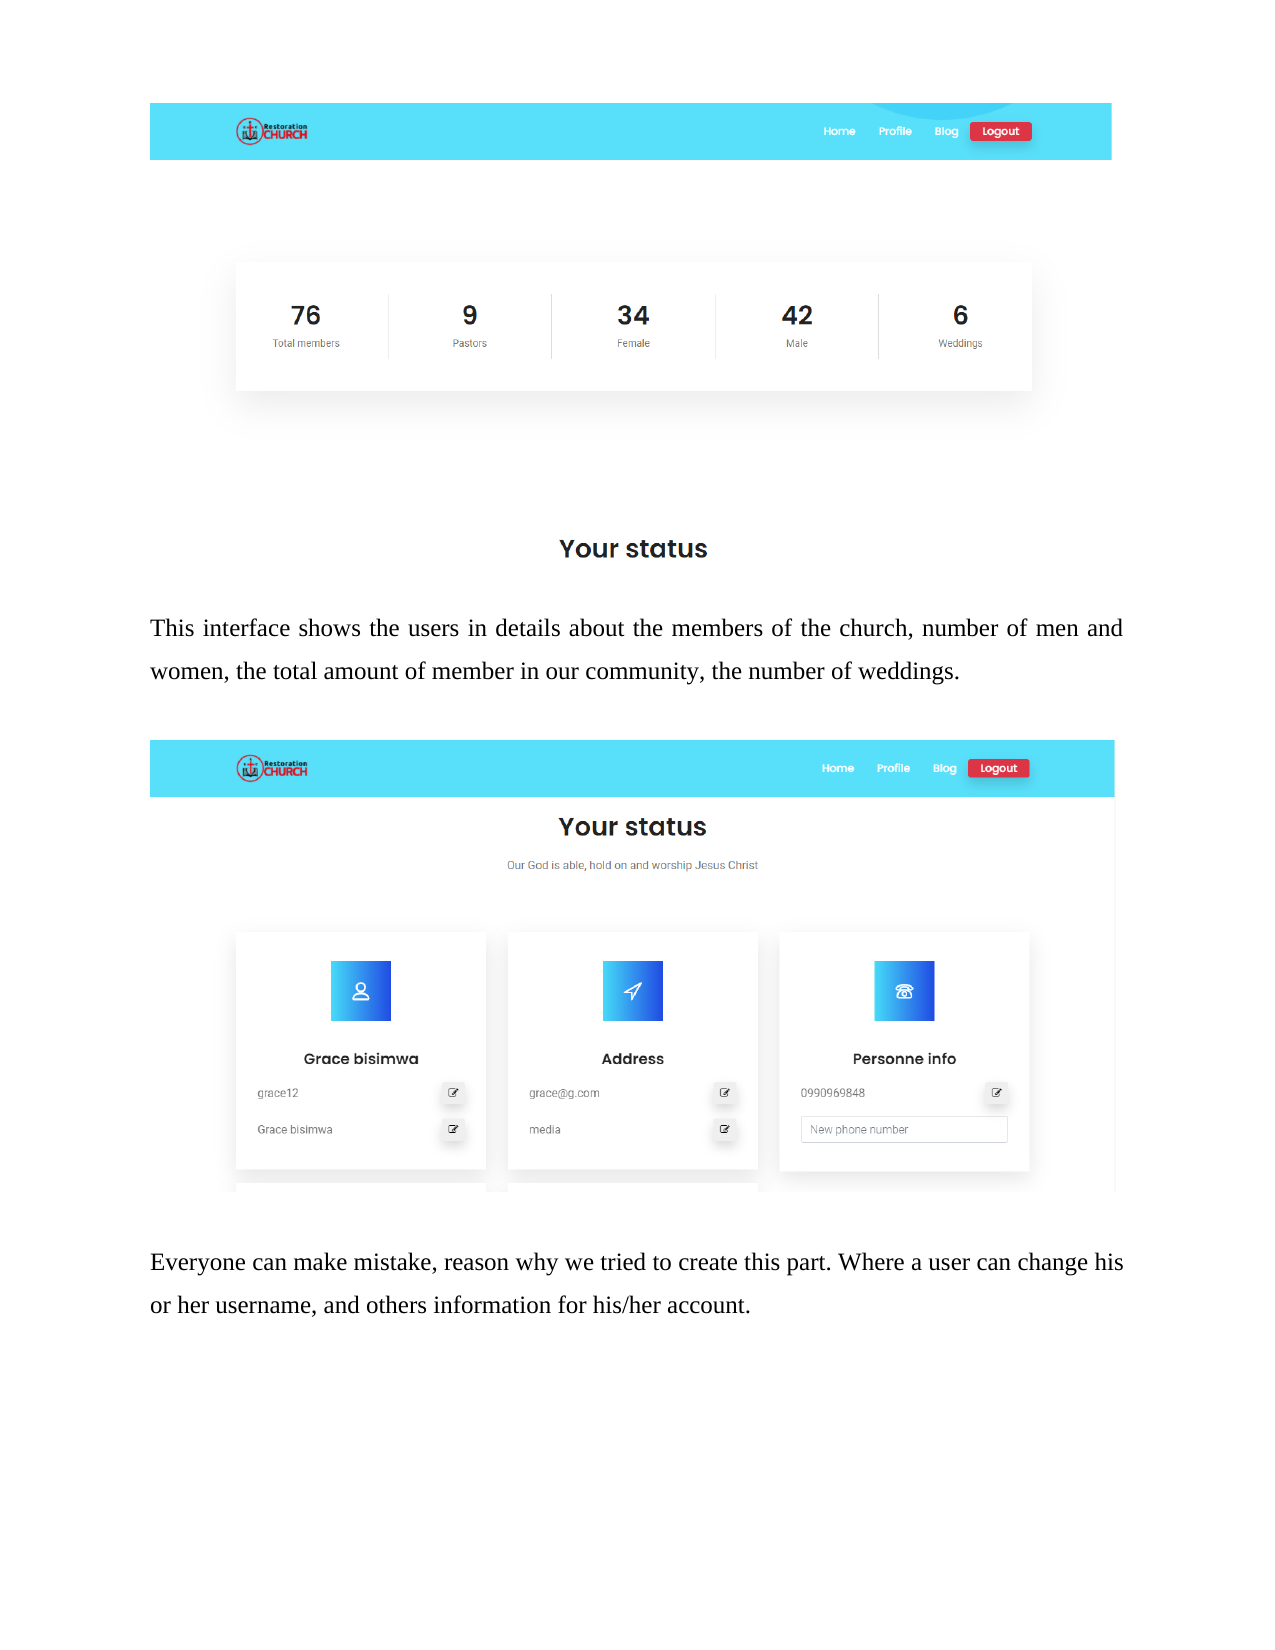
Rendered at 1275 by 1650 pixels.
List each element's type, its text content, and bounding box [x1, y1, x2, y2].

text Everyone can make mistake, reason why we tried to create this part. Where a user can change his or her username, and others information for his/her account. [150, 1247, 1125, 1319]
picture [150, 740, 1116, 1192]
text This interface shows the users in details about the members of the church, number of men and women, the total amount of member in our community, the number of weddings. [150, 613, 1125, 685]
picture [150, 103, 1112, 558]
